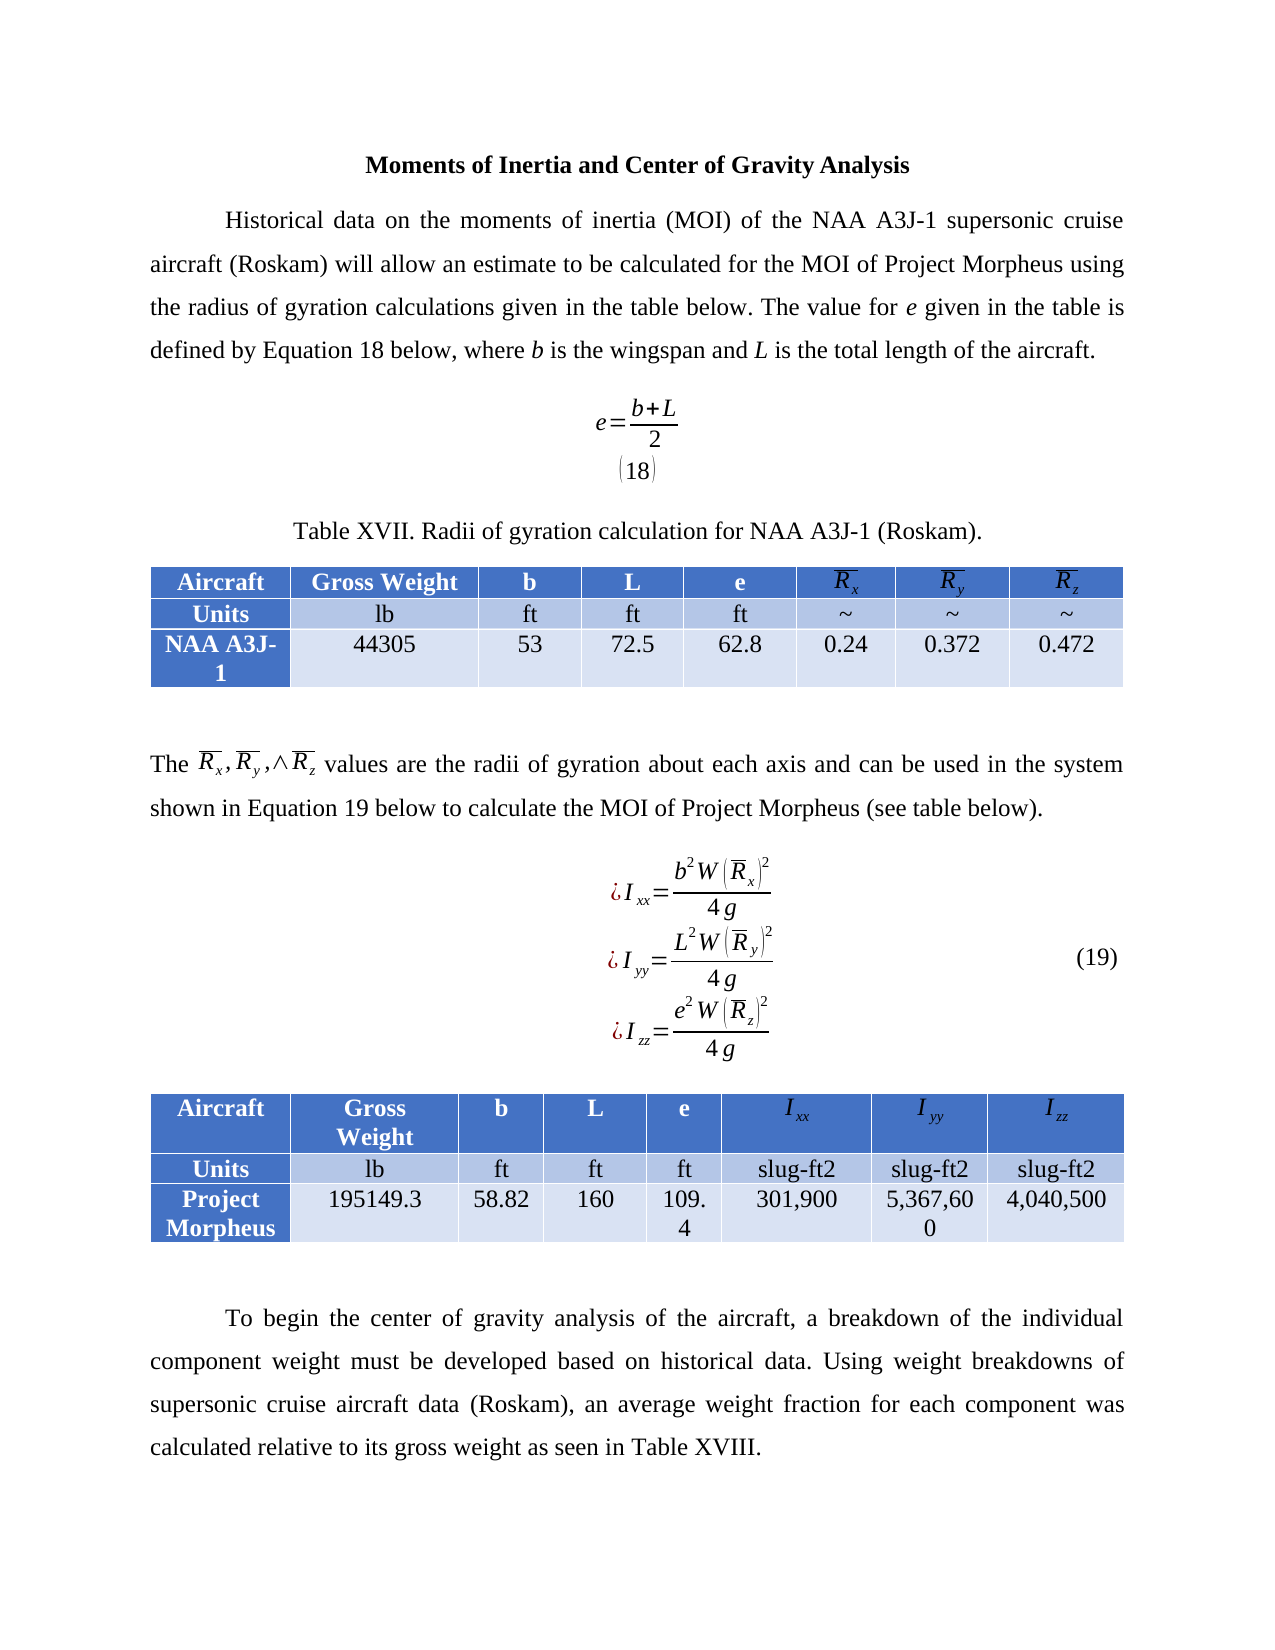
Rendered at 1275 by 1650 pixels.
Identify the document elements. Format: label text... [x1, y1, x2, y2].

text To begin the center of gravity analysis of the aircraft, a breakdown of the individual component weight must be developed based on historical data. Using weight breakdowns of supersonic cruise aircraft data , an average weight fraction for each component was calculated relative to its gross weight as seen in Table XVIII. [150, 1303, 1125, 1461]
table_header Gross Weight [291, 567, 478, 598]
table_header e [647, 1094, 721, 1153]
table_cell 44305 [291, 630, 478, 687]
table_header b [459, 1094, 543, 1153]
table_header b [479, 567, 581, 598]
table_cell 62.8 [684, 630, 796, 687]
table_cell Project Morpheus [151, 1184, 290, 1242]
table_cell ~ [1010, 599, 1123, 628]
text The values are the radii of gyration about each axis and can be used in the system shown in Equation 19 below to calculate the MOI of Project Morpheus (see table below). [150, 748, 1125, 822]
table_cell lb [291, 599, 478, 628]
table_header [896, 567, 1009, 598]
table_cell 58.82 [459, 1184, 543, 1242]
table_header Aircraft [151, 1094, 290, 1153]
table_cell ~ [797, 599, 895, 628]
table_cell 5,367,600 [872, 1184, 987, 1242]
table_header [1010, 567, 1123, 598]
table_cell Units [151, 1154, 290, 1183]
table_cell 0.372 [896, 630, 1009, 687]
table_header Gross Weight [291, 1094, 458, 1153]
table_cell ft [459, 1154, 543, 1183]
table_cell ~ [896, 599, 1009, 628]
table_cell slug-ft2 [722, 1154, 871, 1183]
table_cell slug-ft2 [988, 1154, 1124, 1183]
table_cell 160 [544, 1184, 646, 1242]
table_cell lb [291, 1154, 458, 1183]
table_cell ft [647, 1154, 721, 1183]
table_header Aircraft [151, 567, 290, 598]
table_header L [544, 1094, 646, 1153]
table_cell 53 [479, 630, 581, 687]
table_cell 195149.3 [291, 1184, 458, 1242]
table_cell ft [582, 599, 683, 628]
text Historical data on the moments of inertia (MOI) of the NAA A3J-1 supersonic cruise aircraft will allow an estimate to be calculated for the MOI of Project Morpheus using the radius of gyration calculations given in the table below. The value for e given in the table is defined by Equation 18 below, where b is the wingspan and L is the total length of the aircraft. [150, 206, 1125, 364]
table_header e [684, 567, 796, 598]
text Table . Radii of gyration calculation for NAA A3J-1 . [180, 516, 1095, 545]
table_header [722, 1094, 871, 1153]
table_cell 4,040,500 [988, 1184, 1124, 1242]
table_header [797, 567, 895, 598]
table_cell slug-ft2 [872, 1154, 987, 1183]
table_cell 301,900 [722, 1184, 871, 1242]
table_cell 0.472 [1010, 630, 1123, 687]
table_cell NAA A3J-1 [151, 630, 290, 687]
table_cell ft [479, 599, 581, 628]
text (19) [525, 853, 1125, 1061]
table_header [988, 1094, 1124, 1153]
table_cell ft [544, 1154, 646, 1183]
subtitle Moments of Inertia and Center of Gravity Analysis [150, 150, 1125, 179]
table_header [872, 1094, 987, 1153]
table_cell 109.4 [647, 1184, 721, 1242]
table_cell 0.24 [797, 630, 895, 687]
table_cell Units [151, 599, 290, 628]
table_cell 72.5 [582, 630, 683, 687]
table_cell ft [684, 599, 796, 628]
table_header L [582, 567, 683, 598]
